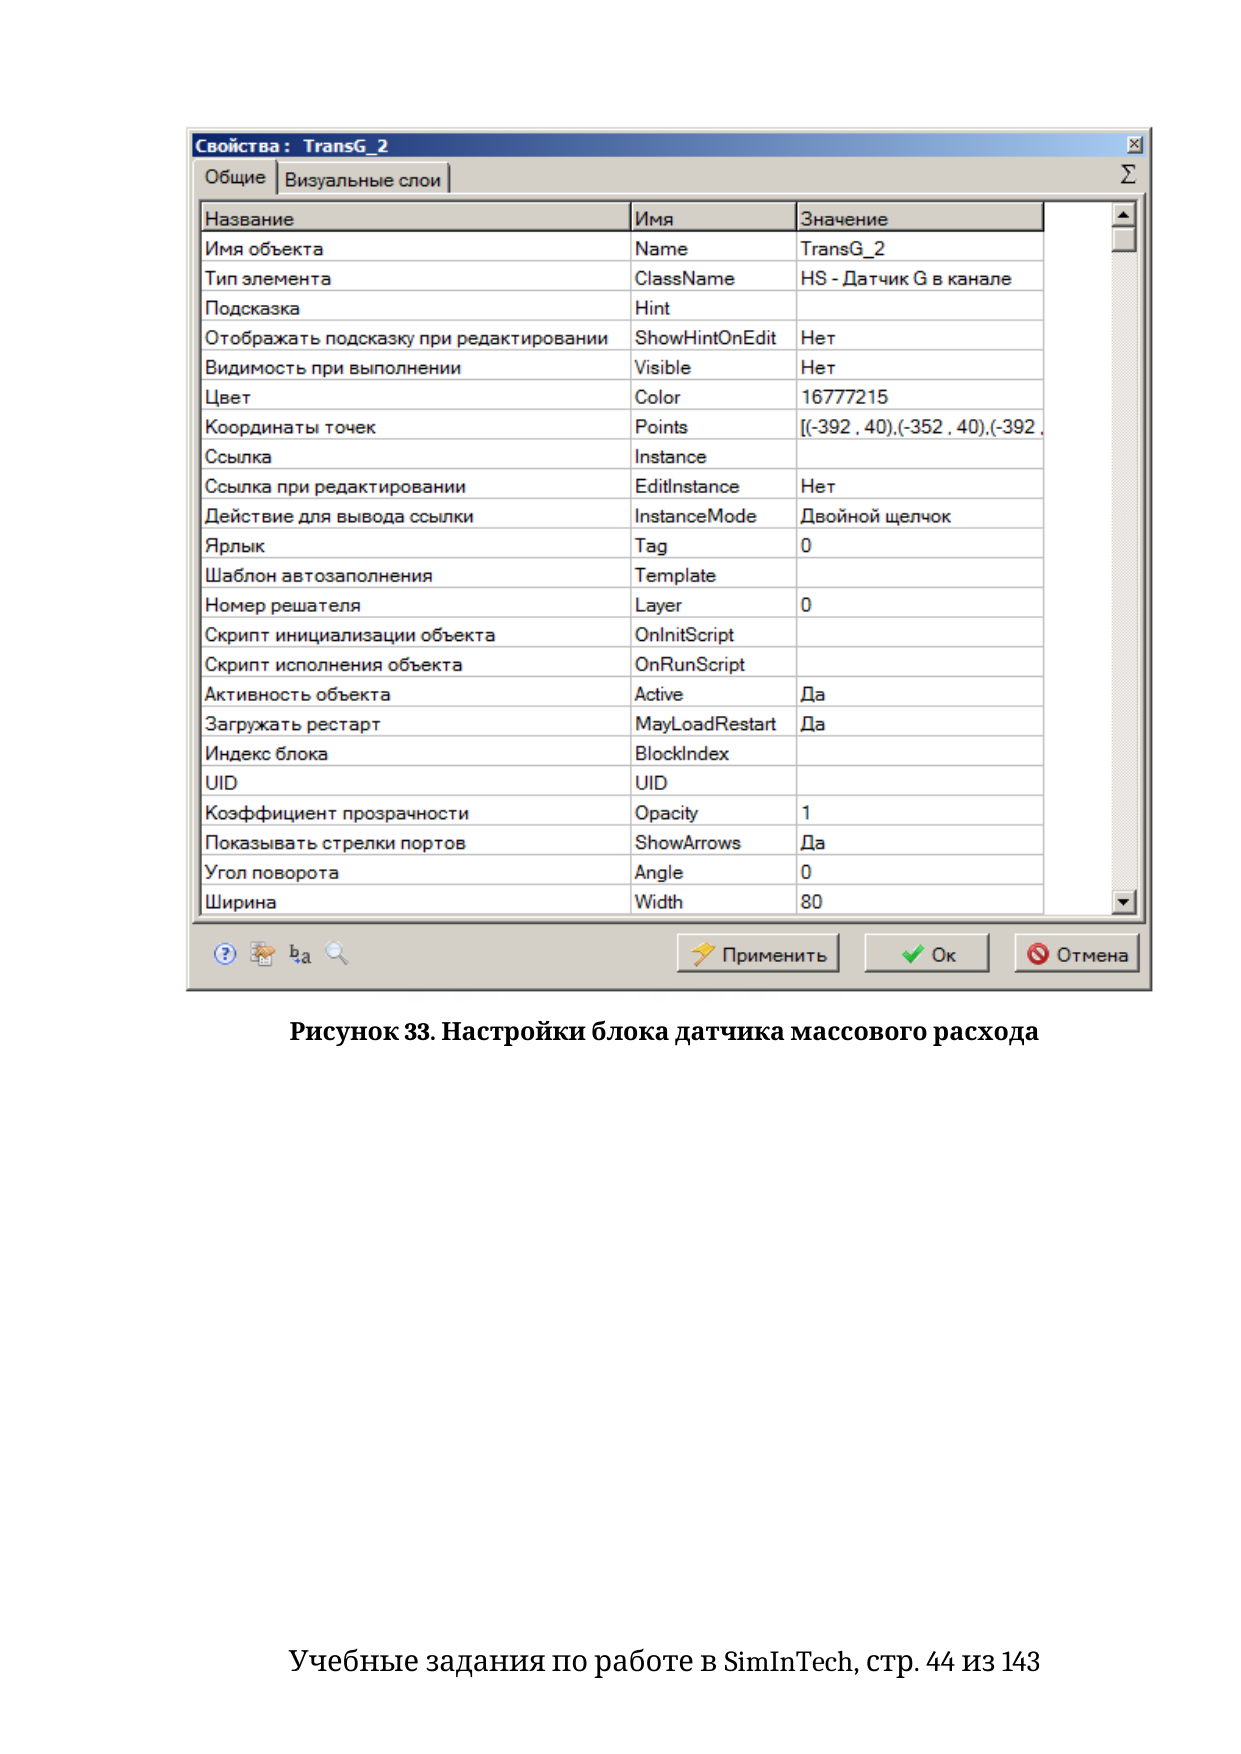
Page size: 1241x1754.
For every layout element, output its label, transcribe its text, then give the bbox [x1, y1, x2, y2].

picture [177, 118, 1162, 1001]
